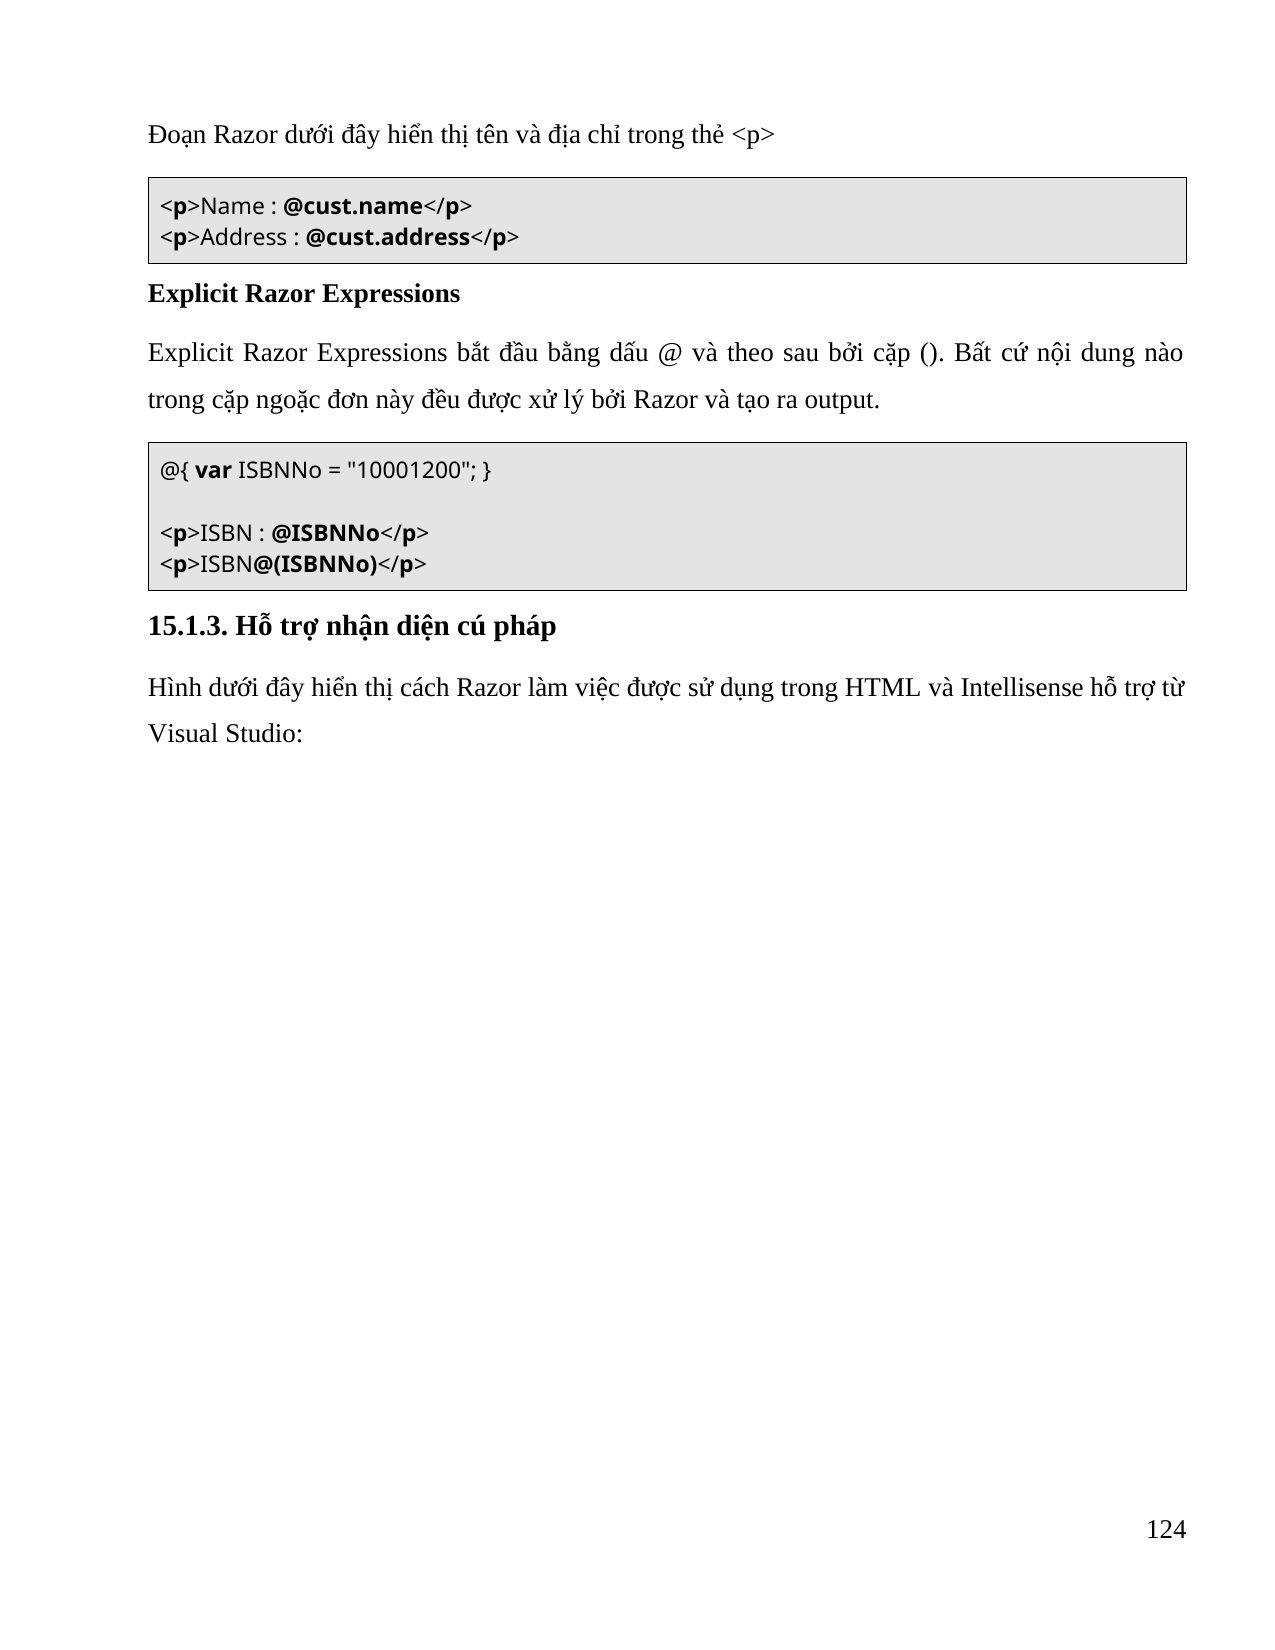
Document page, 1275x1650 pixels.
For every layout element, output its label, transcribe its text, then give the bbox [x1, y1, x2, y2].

text Đoạn Razor dưới đây hiển thị tên và địa chỉ trong thẻ <p> [148, 118, 1186, 149]
table_header <p>Name : @cust.name</p> <p>Address : @cust.address</p> [149, 178, 1186, 263]
table_header @{ var ISBNNo = "10001200"; } <p>ISBN : @ISBNNo</p> <p>ISBN@(ISBNNo)</p> [149, 443, 1186, 590]
text Explicit Razor Expressions bắt đầu bằng dấu @ và theo sau bởi cặp (). Bất cứ nội dung nào trong cặp ngoặc đơn này đều được xử lý bởi Razor và tạo ra output. [148, 336, 1186, 414]
text Hình dưới đây hiển thị cách Razor làm việc được sử dụng trong HTML và Intellisense hỗ trợ từ Visual Studio: [148, 671, 1186, 749]
text Explicit Razor Expressions [148, 277, 1186, 308]
subtitle 15.1.3. Hỗ trợ nhận diện cú pháp [148, 608, 1186, 642]
